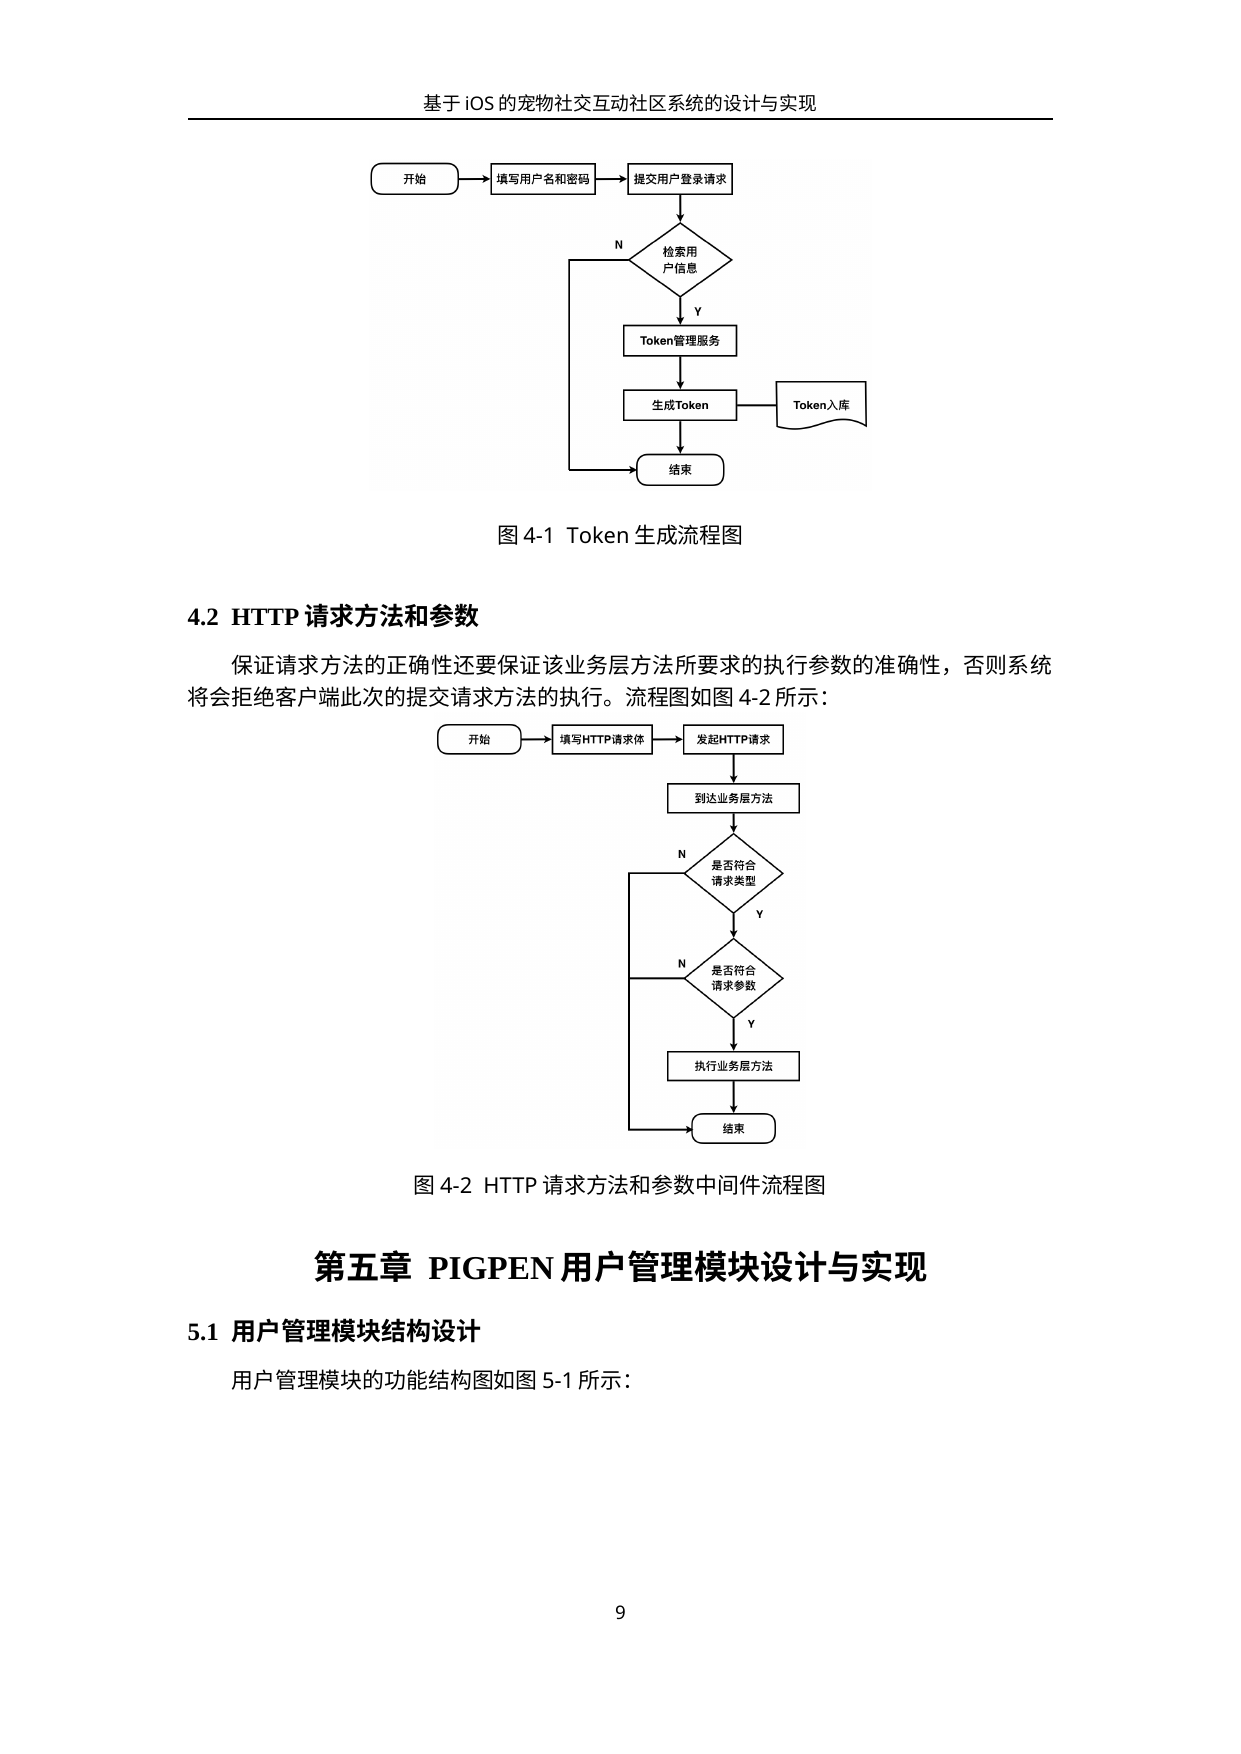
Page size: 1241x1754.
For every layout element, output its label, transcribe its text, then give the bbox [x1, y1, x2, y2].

text 图4-1 Token生成流程图 [187, 517, 1053, 550]
text 保证请求方法的正确性还要保证该业务层方法所要求的执行参数的准确性，否则系统将会拒绝客户端此次的提交请求方法的执行。流程图如图4-2所示： [187, 647, 1053, 712]
picture [433, 712, 807, 1149]
text 4.2 HTTP请求方法和参数 [187, 582, 1053, 647]
text 图4-2 HTTP请求方法和参数中间件流程图 [187, 1167, 1053, 1232]
text 5.1 用户管理模块结构设计 [187, 1297, 1053, 1362]
picture [368, 159, 872, 491]
text 用户管理模块的功能结构图如图5-1所示： [187, 1362, 1053, 1395]
text 第五章 PIGPEN用户管理模块设计与实现 [187, 1232, 1053, 1297]
